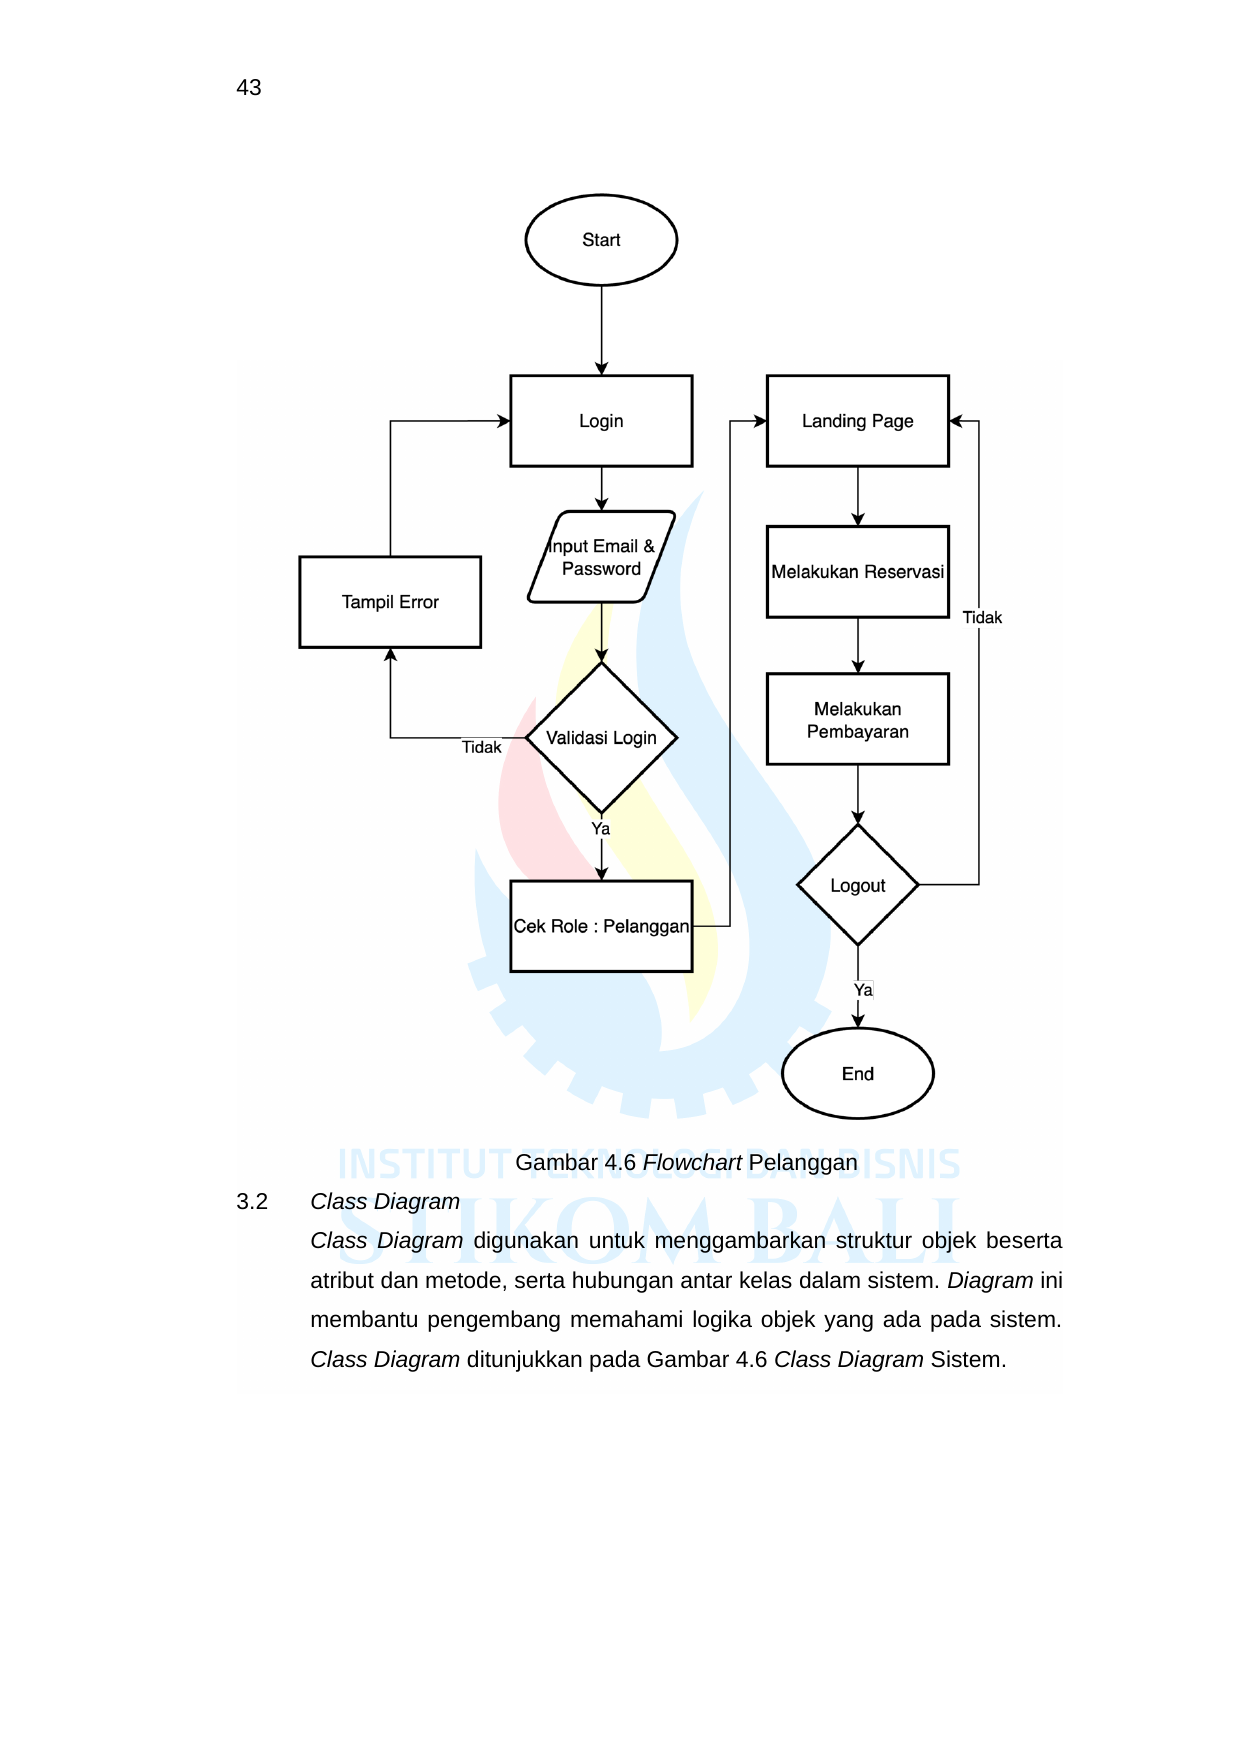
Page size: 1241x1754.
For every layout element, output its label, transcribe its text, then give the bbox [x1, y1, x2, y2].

list Class Diagram digunakan untuk menggambarkan struktur objek beserta atribut dan metode, serta hubungan antar kelas dalam sistem. Diagram ini membantu pengembang memahami logika objek yang ada pada sistem. Class Diagram ditunjukkan pada Gambar 4.6 Class Diagram Sistem. [310, 1227, 1063, 1372]
list Class Diagram [236, 1188, 1063, 1214]
picture [282, 177, 1017, 1135]
list Gambar 4.6 Flowchart Pelanggan [310, 1148, 1063, 1175]
